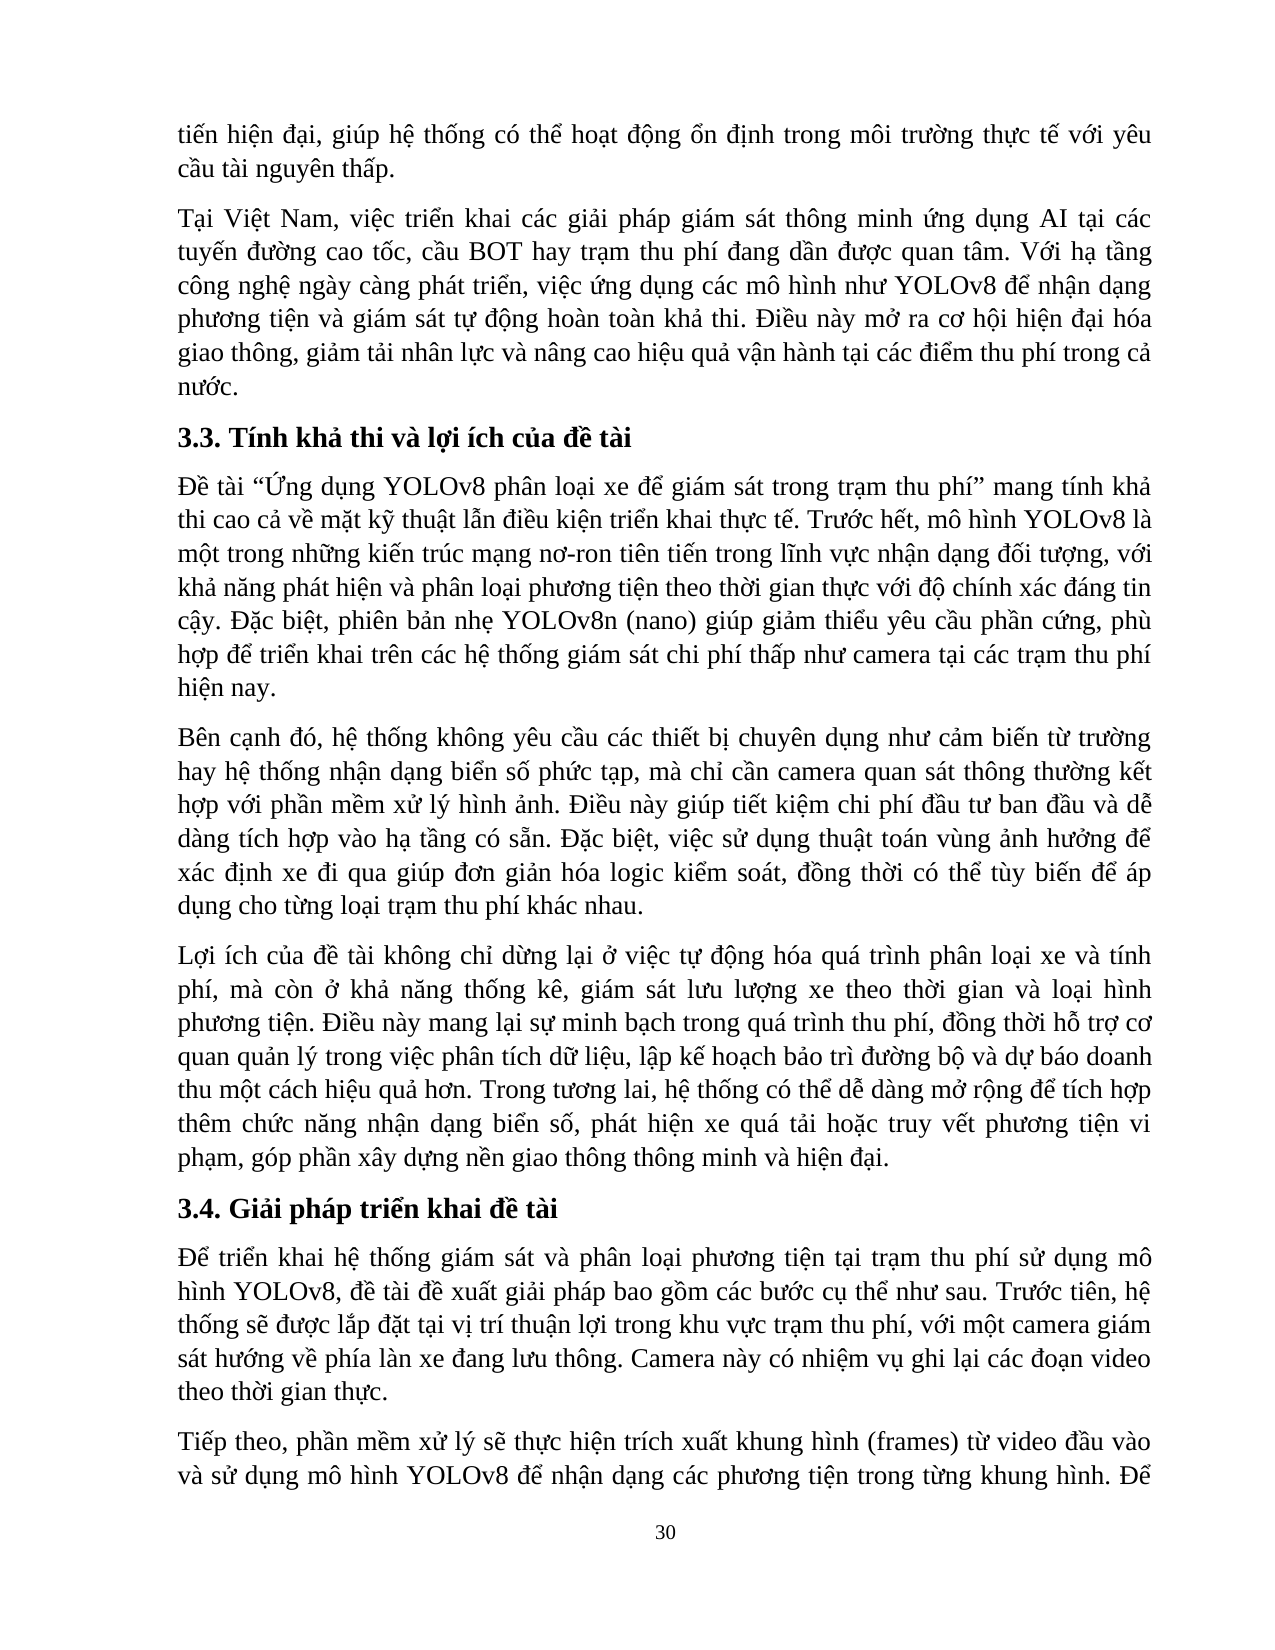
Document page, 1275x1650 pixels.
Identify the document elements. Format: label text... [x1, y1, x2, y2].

text Lợi ích của đề tài không chỉ dừng lại ở việc tự động hóa quá trình phân loại xe và tính phí, mà còn ở khả năng thống kê, giám sát lưu lượng xe theo thời gian và loại hình phương tiện. Điều này mang lại sự minh bạch trong quá trình thu phí, đồng thời hỗ trợ cơ quan quản lý trong việc phân tích dữ liệu, lập kế hoạch bảo trì đường bộ và dự báo doanh thu một cách hiệu quả hơn. Trong tương lai, hệ thống có thể dễ dàng mở rộng để tích hợp thêm chức năng nhận dạng biển số, phát hiện xe quá tải hoặc truy vết phương tiện vi phạm, góp phần xây dựng nền giao thông thông minh và hiện đại. [177, 939, 1153, 1172]
text Tại Việt Nam, việc triển khai các giải pháp giám sát thông minh ứng dụng AI tại các tuyến đường cao tốc, cầu BOT hay trạm thu phí đang dần được quan tâm. Với hạ tầng công nghệ ngày càng phát triển, việc ứng dụng các mô hình như YOLOv8 để nhận dạng phương tiện và giám sát tự động hoàn toàn khả thi. Điều này mở ra cơ hội hiện đại hóa giao thông, giảm tải nhân lực và nâng cao hiệu quả vận hành tại các điểm thu phí trong cả nước. [177, 202, 1153, 401]
text Đề tài “Ứng dụng YOLOv8 phân loại xe để giám sát trong trạm thu phí” mang tính khả thi cao cả về mặt kỹ thuật lẫn điều kiện triển khai thực tế. Trước hết, mô hình YOLOv8 là một trong những kiến trúc mạng nơ-ron tiên tiến trong lĩnh vực nhận dạng đối tượng, với khả năng phát hiện và phân loại phương tiện theo thời gian thực với độ chính xác đáng tin cậy. Đặc biệt, phiên bản nhẹ YOLOv8n (nano) giúp giảm thiểu yêu cầu phần cứng, phù hợp để triển khai trên các hệ thống giám sát chi phí thấp như camera tại các trạm thu phí hiện nay. [177, 470, 1153, 702]
text Bên cạnh đó, hệ thống không yêu cầu các thiết bị chuyên dụng như cảm biến từ trường hay hệ thống nhận dạng biển số phức tạp, mà chỉ cần camera quan sát thông thường kết hợp với phần mềm xử lý hình ảnh. Điều này giúp tiết kiệm chi phí đầu tư ban đầu và dễ dàng tích hợp vào hạ tầng có sẵn. Đặc biệt, việc sử dụng thuật toán vùng ảnh hưởng để xác định xe đi qua giúp đơn giản hóa logic kiểm soát, đồng thời có thể tùy biến để áp dụng cho từng loại trạm thu phí khác nhau. [177, 721, 1153, 920]
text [177, 1425, 1153, 1490]
text 3.3. Tính khả thi và lợi ích của đề tài [177, 420, 1094, 453]
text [177, 118, 1153, 183]
text 3.4. Giải pháp triển khai đề tài [177, 1191, 1094, 1224]
text Để triển khai hệ thống giám sát và phân loại phương tiện tại trạm thu phí sử dụng mô hình YOLOv8, đề tài đề xuất giải pháp bao gồm các bước cụ thể như sau. Trước tiên, hệ thống sẽ được lắp đặt tại vị trí thuận lợi trong khu vực trạm thu phí, với một camera giám sát hướng về phía làn xe đang lưu thông. Camera này có nhiệm vụ ghi lại các đoạn video theo thời gian thực. [177, 1241, 1153, 1406]
